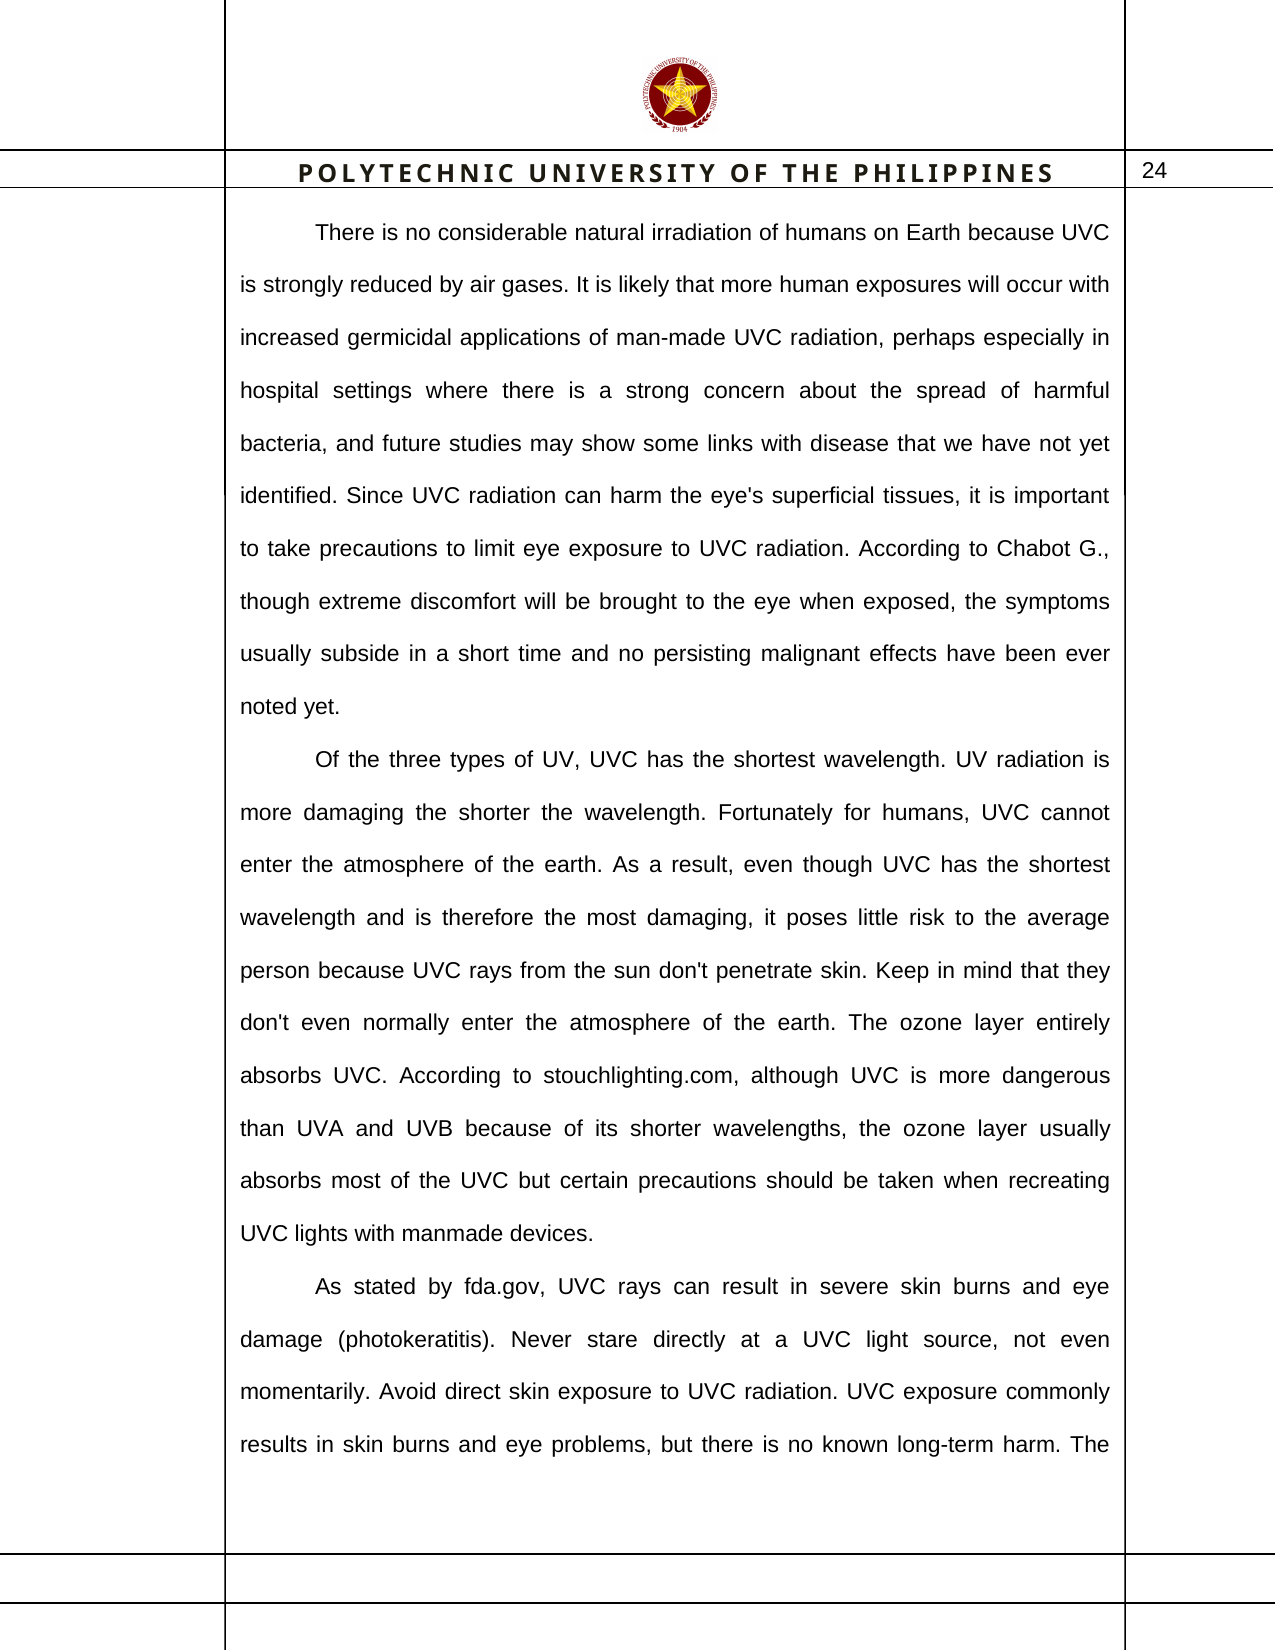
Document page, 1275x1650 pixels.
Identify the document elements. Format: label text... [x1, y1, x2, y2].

text Of the three types of UV, UVC has the shortest wavelength. UV radiation is more damaging the shorter the wavelength. Fortunately for humans, UVC cannot enter the atmosphere of the earth. As a result, even though UVC has the shortest wavelength and is therefore the most damaging, it poses little risk to the average person because UVC rays from the sun don't penetrate skin. Keep in mind that they don't even normally enter the atmosphere of the earth. The ozone layer entirely absorbs UVC. According to stouchlighting.com, although UVC is more dangerous than UVA and UVB because of its shorter wavelengths, the ozone layer usually absorbs most of the UVC but certain precautions should be taken when recreating UVC lights with manmade devices. [240, 746, 1111, 1246]
text There is no considerable natural irradiation of humans on Earth because UVC is strongly reduced by air gases. It is likely that more human exposures will occur with increased germicidal applications of man-made UVC radiation, perhaps especially in hospital settings where there is a strong concern about the spread of harmful bacteria, and future studies may show some links with disease that we have not yet identified. Since UVC radiation can harm the eye's superficial tissues, it is important to take precautions to limit eye exposure to UVC radiation. According to Chabot G., though extreme discomfort will be brought to the eye when exposed, the symptoms usually subside in a short time and no persisting malignant effects have been ever noted yet. [240, 219, 1111, 719]
picture [642, 57, 718, 133]
